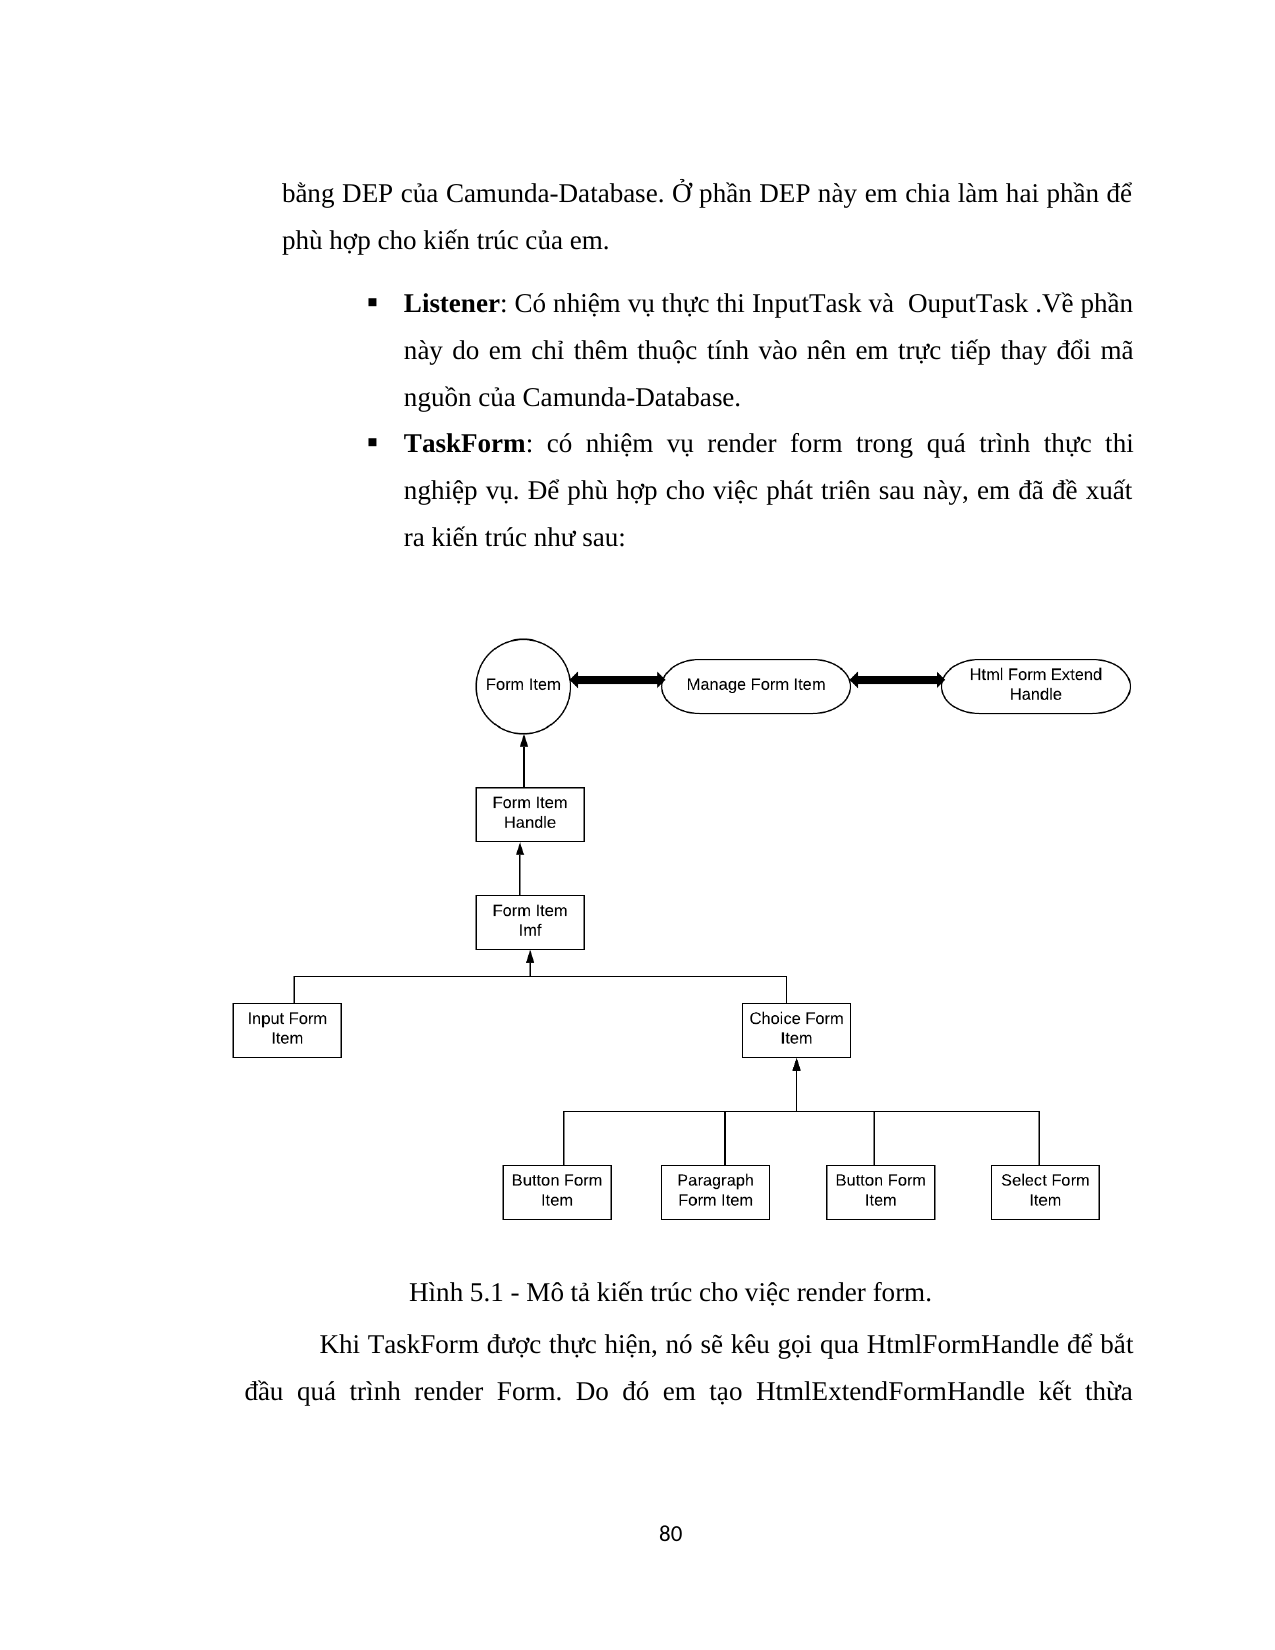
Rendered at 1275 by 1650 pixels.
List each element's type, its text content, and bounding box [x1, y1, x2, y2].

text Hình 5.1 - Mô tả kiến trúc cho việc render form. [207, 1277, 1134, 1308]
list Listener: Có nhiệm vụ thực thi InputTask và OuputTask .Về phần này do em chỉ thêm thuộc tính vào nên em trực tiếp thay đổi mã nguồn của Camunda-Database. [366, 287, 1134, 412]
picture [206, 612, 1157, 1246]
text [282, 177, 1134, 255]
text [244, 1328, 1134, 1406]
list TaskForm: có nhiệm vụ render form trong quá trình thực thi nghiệp vụ. Để phù hợp cho việc phát triên sau này, em đã đề xuất ra kiến trúc như sau: [366, 427, 1134, 552]
